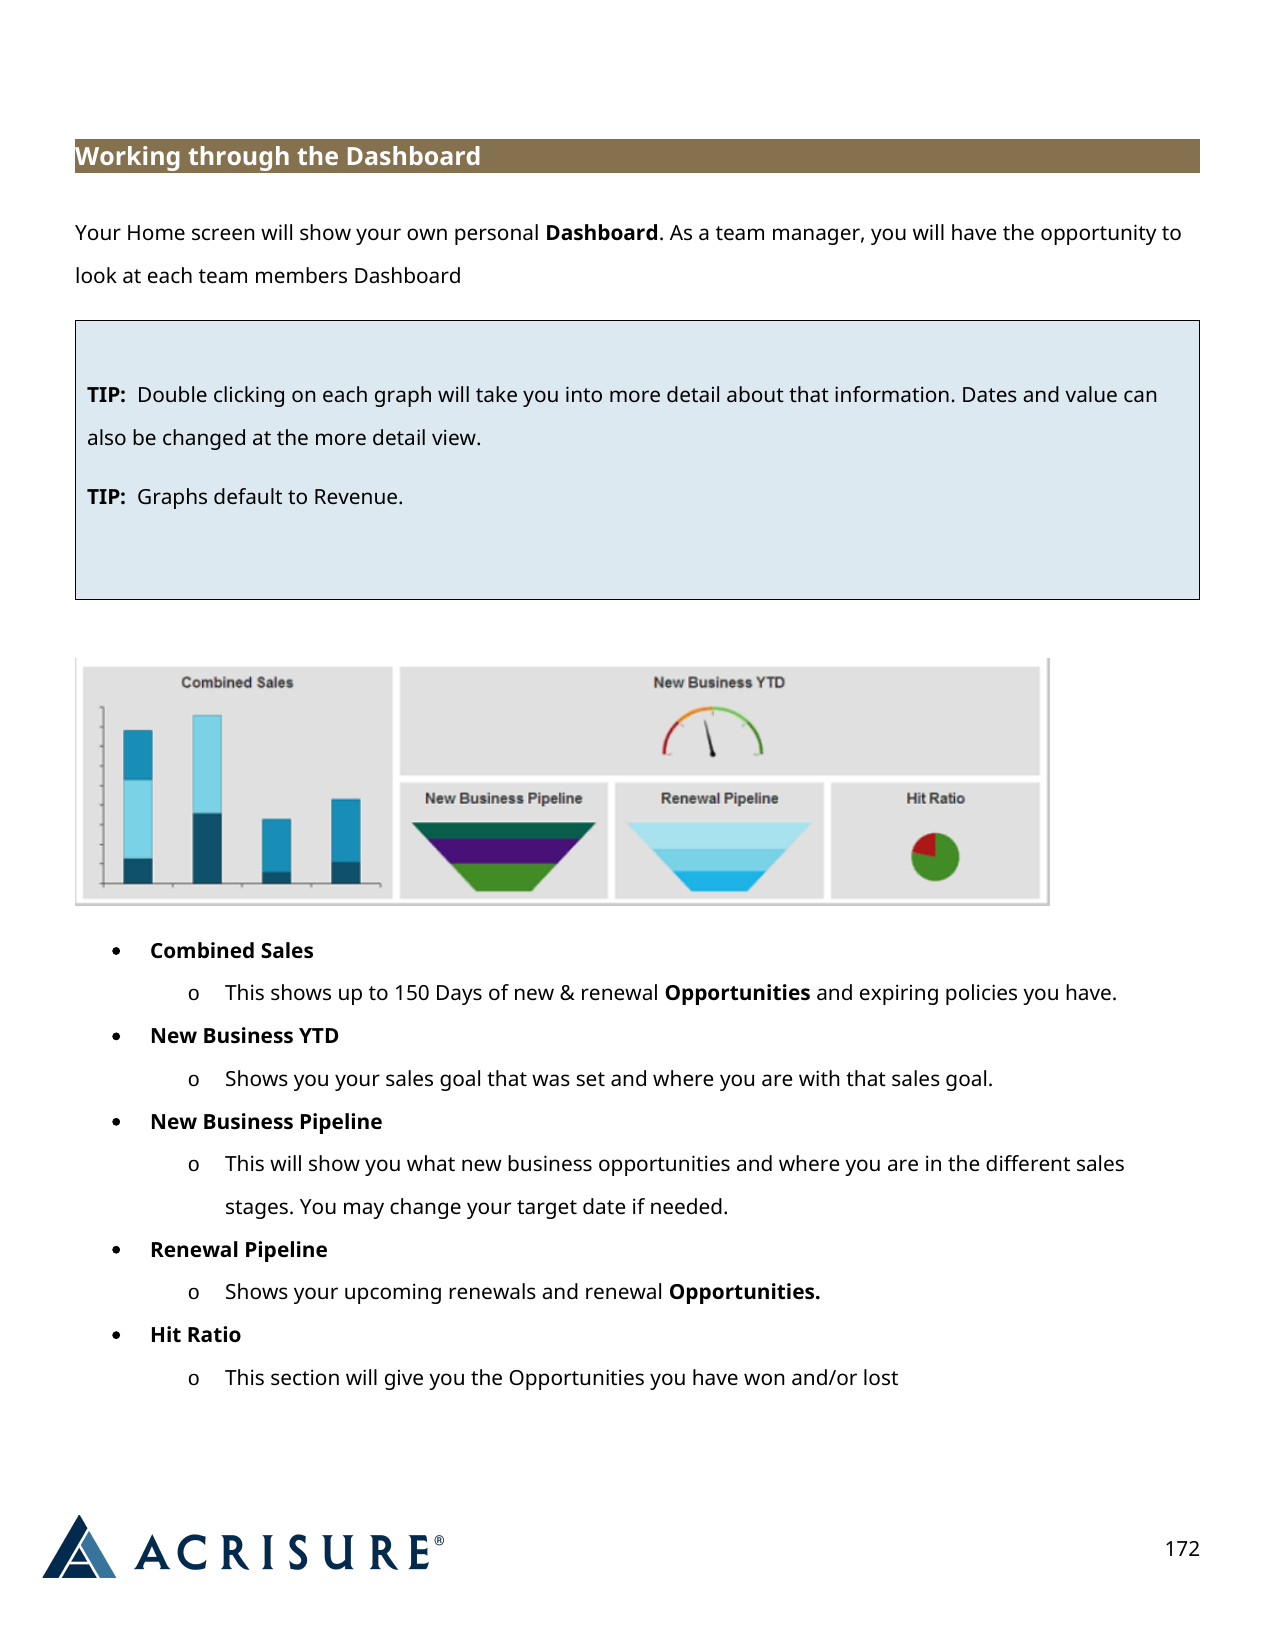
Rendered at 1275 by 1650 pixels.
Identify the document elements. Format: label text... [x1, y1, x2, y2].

list Hit Ratio [112, 1320, 1200, 1348]
list This section will give you the Opportunities you have won and/or lost [187, 1363, 1200, 1391]
text Your Home screen will show your own personal Dashboard. As a team manager, you will have the opportunity to look at each team members Dashboard [75, 176, 1200, 289]
text Working through the Dashboard [75, 139, 1200, 173]
list New Business Pipeline [112, 1107, 1200, 1135]
list Shows your upcoming renewals and renewal Opportunities. [187, 1277, 1200, 1306]
list This shows up to 150 Days of new & renewal Opportunities and expiring policies you have. [187, 978, 1200, 1007]
list Combined Sales [112, 936, 1200, 964]
picture [42, 1515, 444, 1578]
list New Business YTD [112, 1021, 1200, 1050]
list This will show you what new business opportunities and where you are in the different sales stages. You may change your target date if needed. [187, 1149, 1200, 1221]
table_header TIP: Double clicking on each graph will take you into more detail about that information. Dates and value can also be changed at the more detail view. TIP: Graphs default to Revenue. [76, 321, 1199, 599]
list Renewal Pipeline [112, 1235, 1200, 1263]
picture [75, 658, 1050, 906]
list Shows you your sales goal that was set and where you are with that sales goal. [187, 1064, 1200, 1092]
